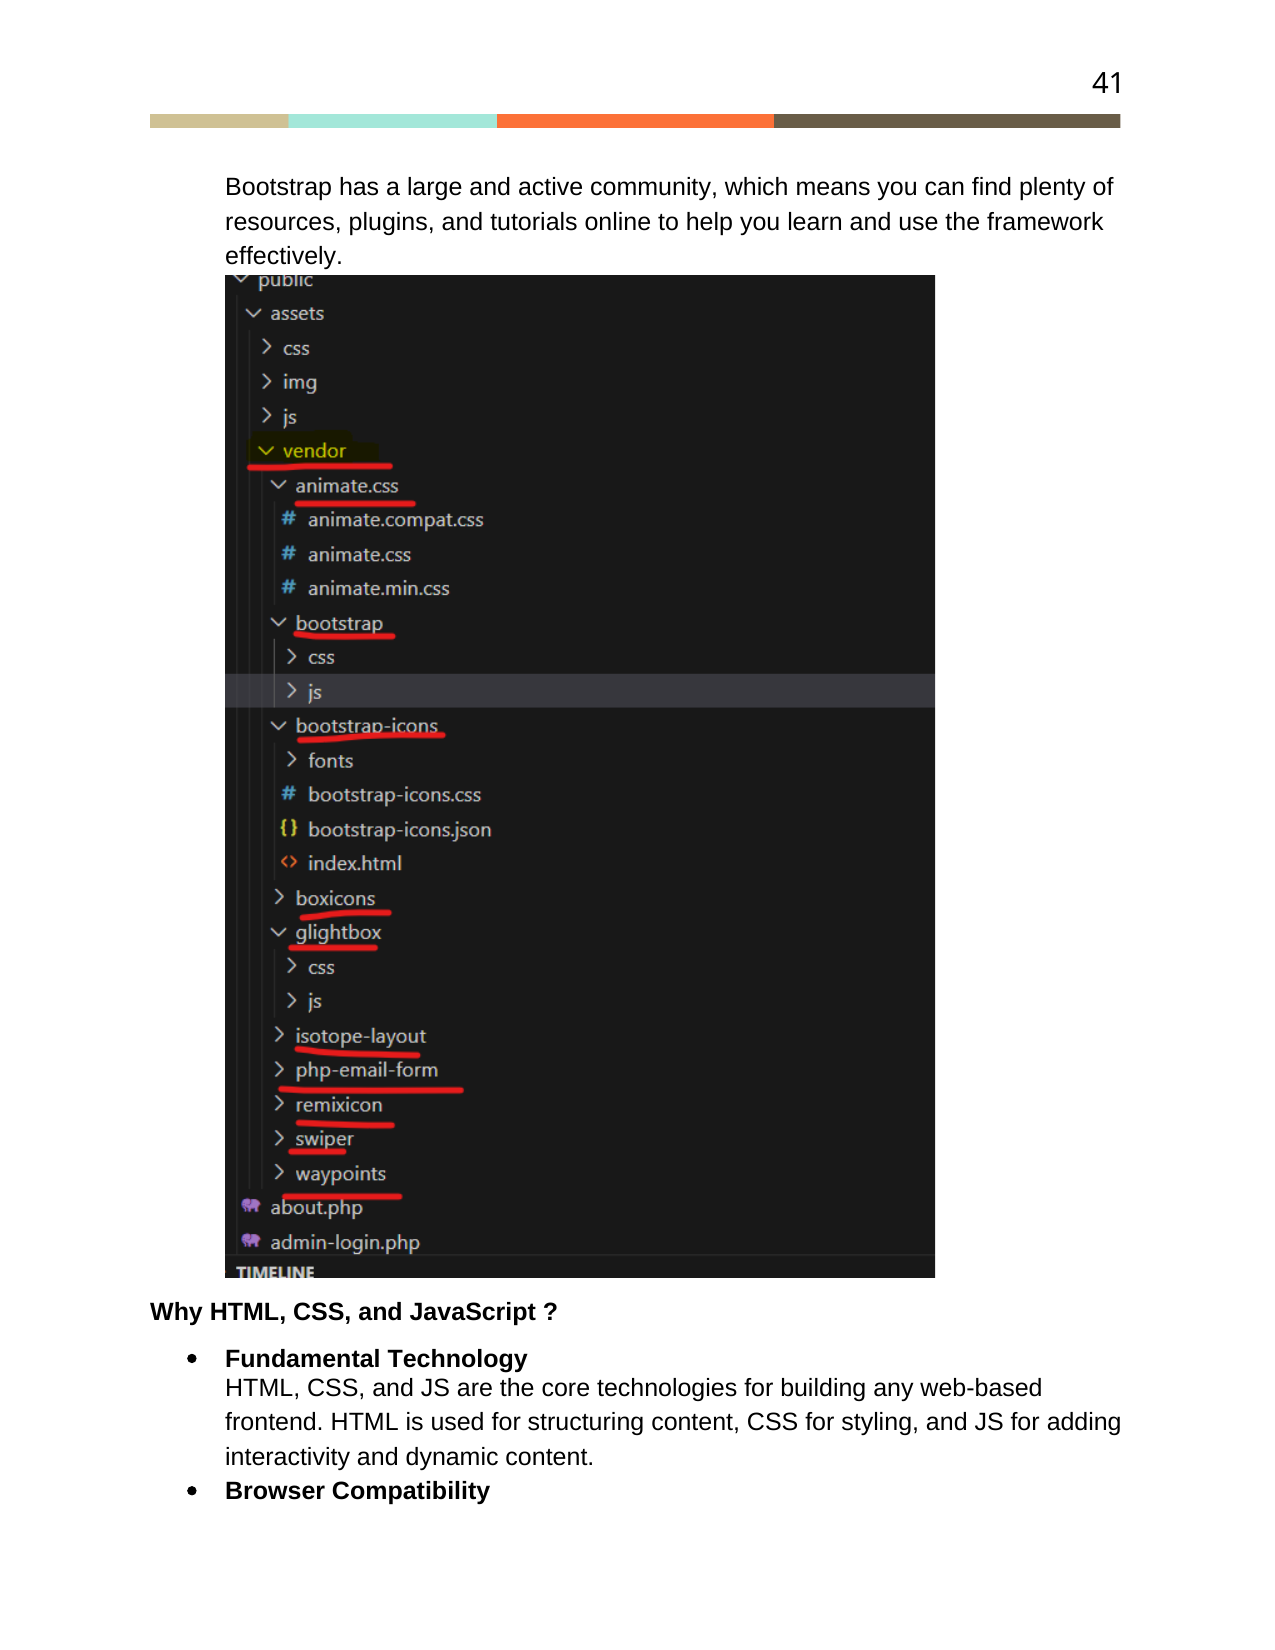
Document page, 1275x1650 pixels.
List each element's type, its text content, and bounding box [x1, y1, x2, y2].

picture [150, 114, 1121, 128]
list Bootstrap has a large and active community, which means you can find plenty of resources, plugins, and tutorials online to help you learn and use the framework effectively. [225, 172, 1125, 270]
list Fundamental Technology [187, 1344, 1125, 1373]
list HTML, CSS, and JS are the core technologies for building any web-based frontend. HTML is used for structuring content, CSS for styling, and JS for adding interactivity and dynamic content. [225, 1373, 1125, 1470]
picture [225, 275, 936, 1278]
list Browser Compatibility [187, 1476, 1125, 1505]
text Why HTML, CSS, and JavaScript ? [150, 1297, 1125, 1326]
